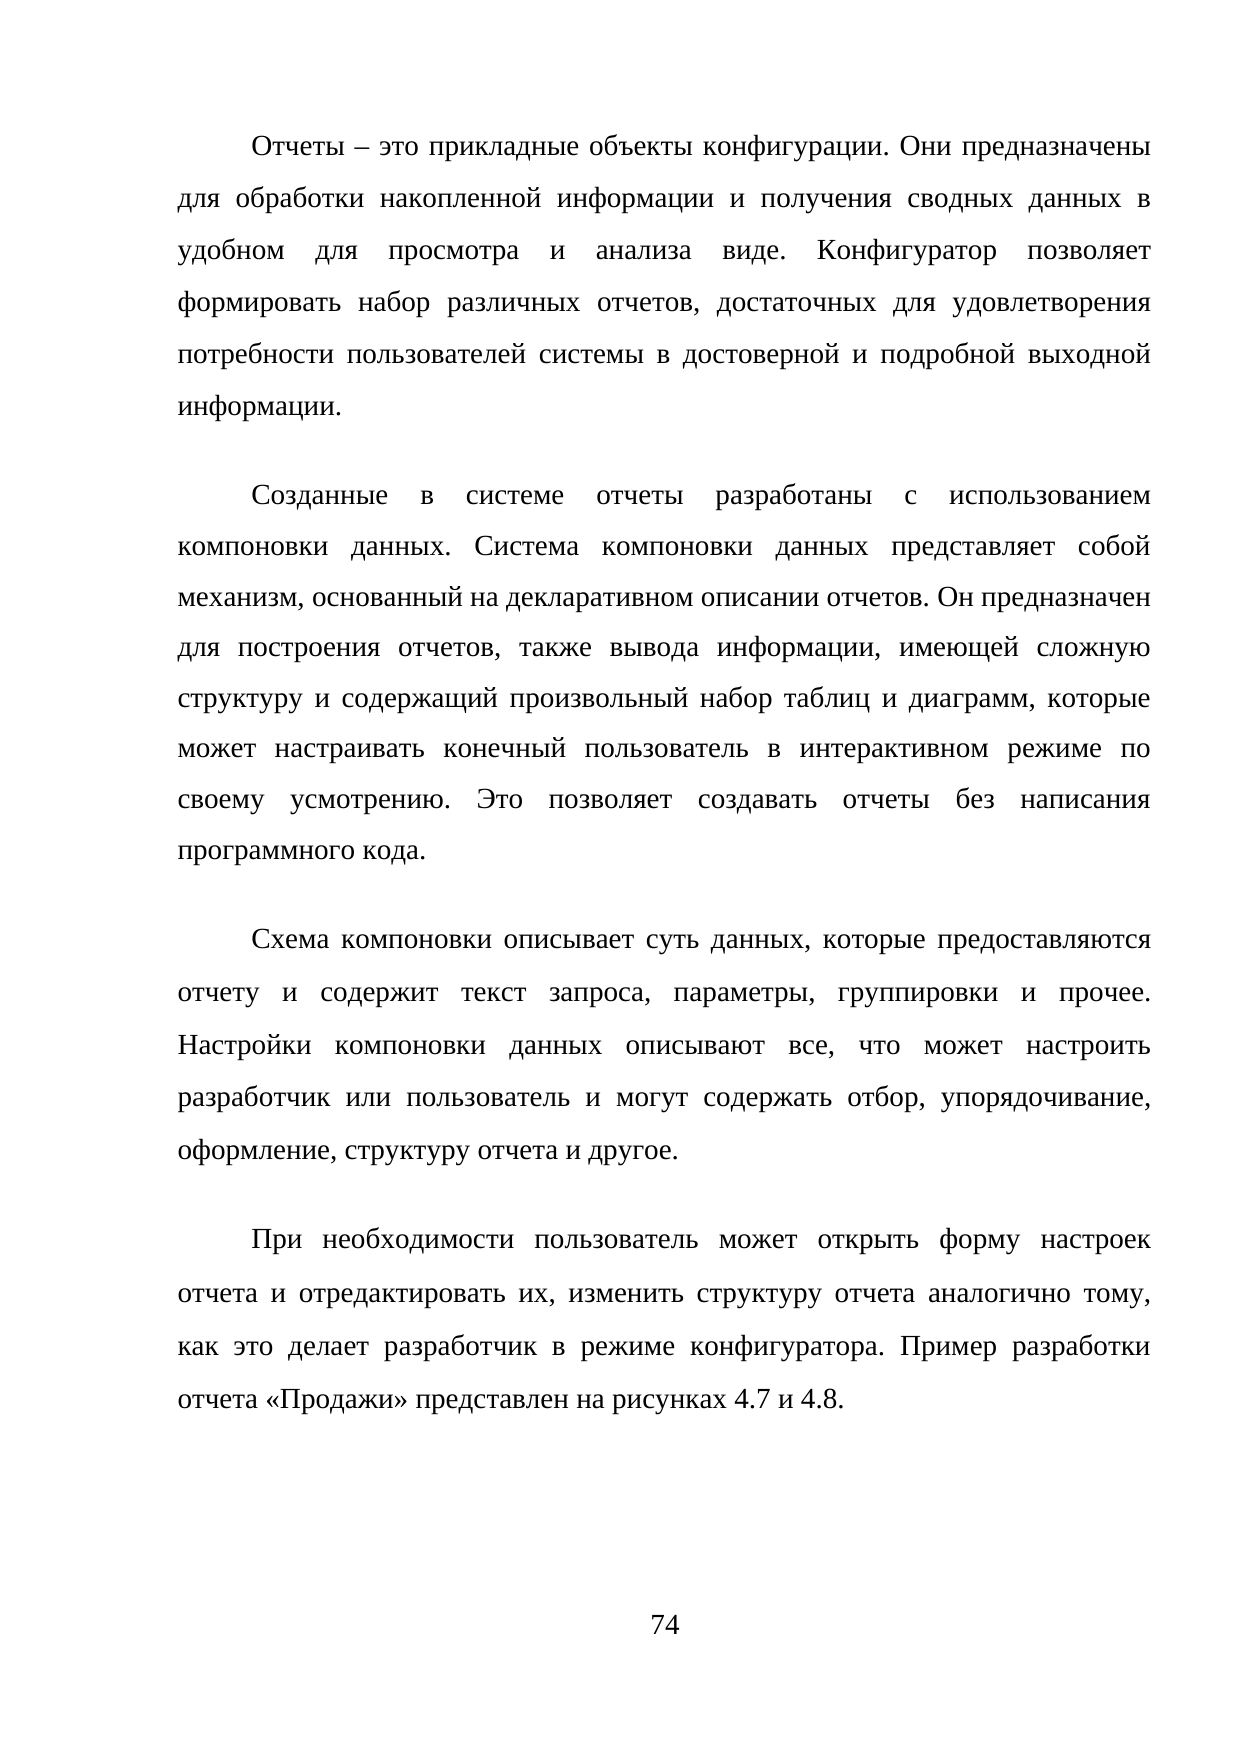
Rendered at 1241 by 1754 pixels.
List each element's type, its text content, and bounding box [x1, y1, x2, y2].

text При необходимости пользователь может открыть форму настроек отчета и отредактировать их, изменить структуру отчета аналогично тому, как это делает разработчик в режиме конфигуратора. Пример разработки отчета «Продажи» представлен на рисунках 4.7 и 4.8. [177, 1222, 1152, 1415]
text Созданные в системе отчеты разработаны с использованием компоновки данных. Система компоновки данных представляет собой механизм, основанный на декларативном описании отчетов. Он предназначен для построения отчетов, также вывода информации, имеющей сложную структуру и содержащий произвольный набор таблиц и диаграмм, которые может настраивать конечный пользователь в интерактивном режиме по своему усмотрению. Это позволяет создавать отчеты без написания программного кода. [177, 477, 1152, 865]
text Отчеты – это прикладные объекты конфигурации. Они предназначены для обработки накопленной информации и получения сводных данных в удобном для просмотра и анализа виде. Конфигуратор позволяет формировать набор различных отчетов, достаточных для удовлетворения потребности пользователей системы в достоверной и подробной выходной информации. [177, 128, 1152, 421]
text Схема компоновки описывает суть данных, которые предоставляются отчету и содержит текст запроса, параметры, группировки и прочее. Настройки компоновки данных описывают все, что может настроить разработчик или пользователь и могут содержать отбор, упорядочивание, оформление, структуру отчета и другое. [177, 922, 1152, 1166]
